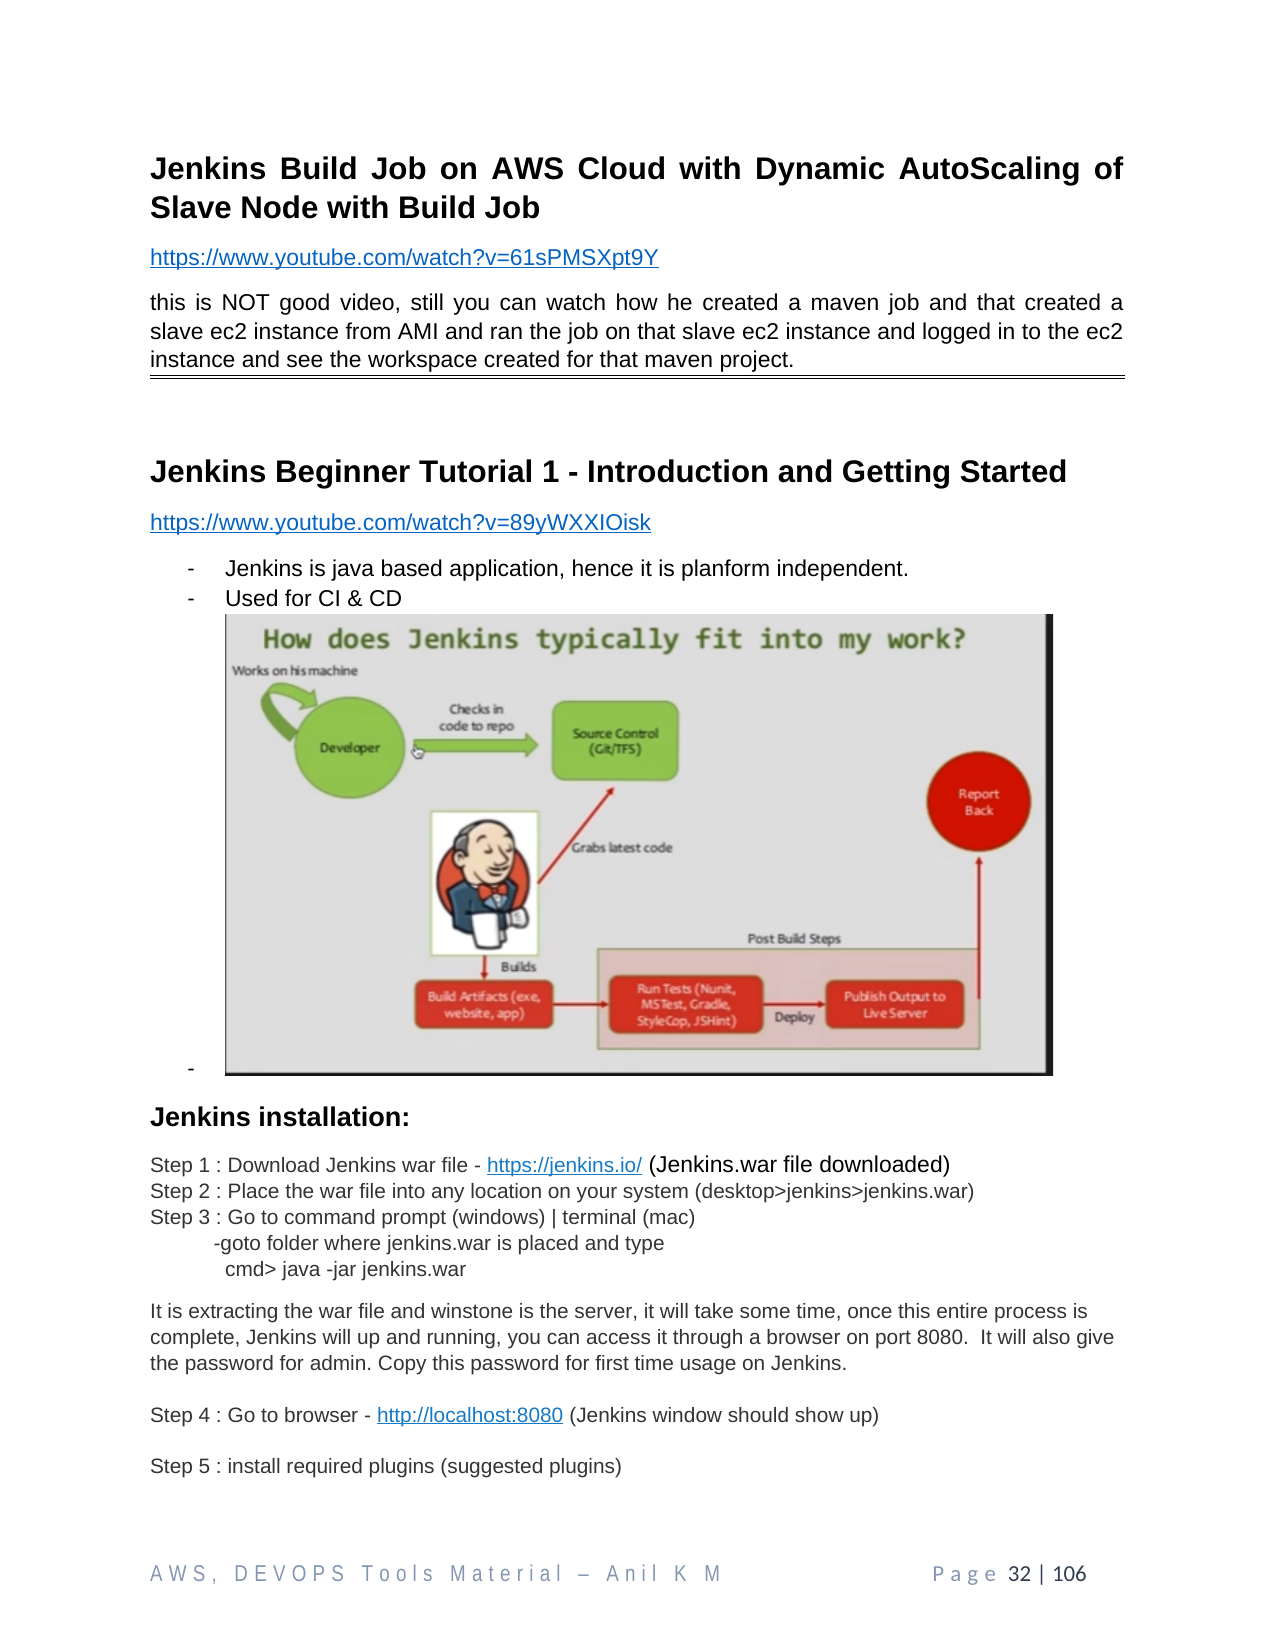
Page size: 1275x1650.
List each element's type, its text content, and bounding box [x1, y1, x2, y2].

text Jenkins Beginner Tutorial 1 - Introduction and Getting Started [150, 453, 1125, 489]
list Used for CI & CD [187, 584, 1125, 612]
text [150, 1299, 1125, 1478]
text https://www.youtube.com/watch?v=89yWXXIOisk [150, 509, 1125, 535]
text Jenkins Build Job on AWS Cloud with Dynamic AutoScaling of Slave Node with Build Job [150, 186, 1125, 225]
text https://www.youtube.com/watch?v=61sPMSXpt9Y [150, 244, 1125, 271]
picture [225, 614, 1054, 1076]
list Jenkins is java based application, hence it is planform independent. [187, 554, 1125, 582]
text this is NOT good video, still you can watch how he created a maven job and that created a slave ec2 instance from AMI and ran the job on that slave ec2 instance and logged in to the ec2 instance and see the workspace created for that maven project. [150, 289, 1125, 375]
text Step 1 : Download Jenkins war file - https://jenkins.io/ (Jenkins.war file downloaded) Step 2 : Place the war file into any location on your system (desktop>jenkins>jenkins.war) Step 3 : Go to command prompt (windows) | terminal (mac) -goto folder where jenkins.war is placed and type cmd> java -jar jenkins.war [150, 1151, 1125, 1281]
text Jenkins installation: [150, 1101, 1125, 1132]
